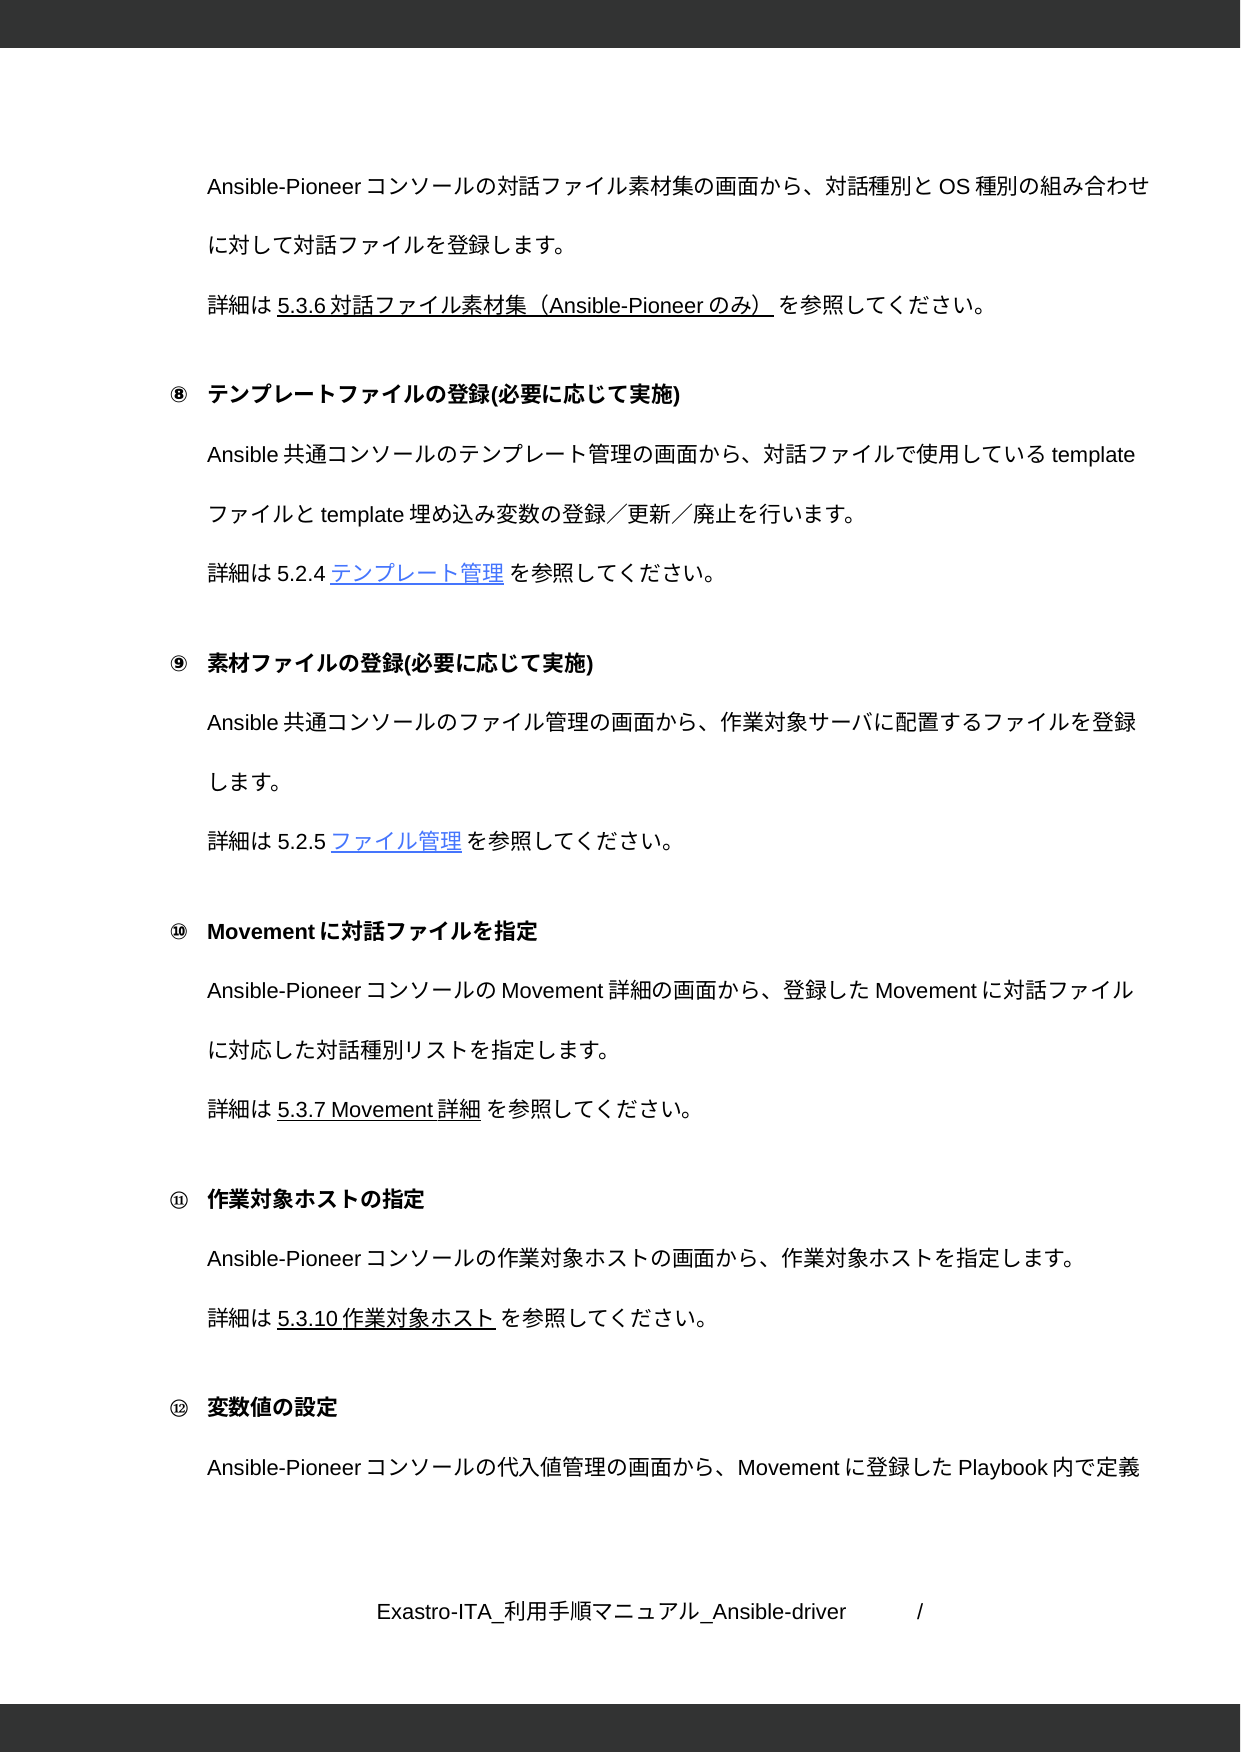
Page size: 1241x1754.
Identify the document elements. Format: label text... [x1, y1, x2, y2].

list 詳細は5.2.4テンプレート管理 を参照してください。 [207, 542, 1152, 602]
list Ansible-Pioneerコンソールの対話ファイル素材集の画面から、対話種別とOS種別の組み合わせに対して対話ファイルを登録します。 [207, 155, 1152, 274]
list テンプレートファイルの登録(必要に応じて実施) [169, 363, 1152, 423]
list 素材ファイルの登録(必要に応じて実施) [169, 632, 1152, 691]
list 詳細は 5.2.5ファイル管理 を参照してください。 [207, 810, 1152, 870]
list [169, 1376, 1152, 1496]
list Ansible共通コンソールのテンプレート管理の画面から、対話ファイルで使用しているtemplateファイルとtemplate埋め込み変数の登録／更新／廃止を行います。 [207, 423, 1152, 542]
list Ansible共通コンソールのファイル管理の画面から、作業対象サーバに配置するファイルを登録します。 [207, 691, 1152, 810]
picture [0, 1704, 1241, 1752]
list 詳細は 5.3.7 Movement詳細 を参照してください。 [207, 1078, 1152, 1138]
picture [0, 0, 1241, 48]
list 詳細は 5.3.6対話ファイル素材集（Ansible-Pioneerのみ） を参照してください。 [207, 274, 1152, 334]
list Movementに対話ファイルを指定 Ansible-PioneerコンソールのMovement詳細の画面から、登録したMovementに対話ファイルに対応した対話種別リストを指定します。 [169, 900, 1152, 1078]
list 作業対象ホストの指定 Ansible-Pioneerコンソールの作業対象ホストの画面から、作業対象ホストを指定します。 詳細は 5.3.10作業対象ホスト を参照してください。 [169, 1168, 1152, 1347]
